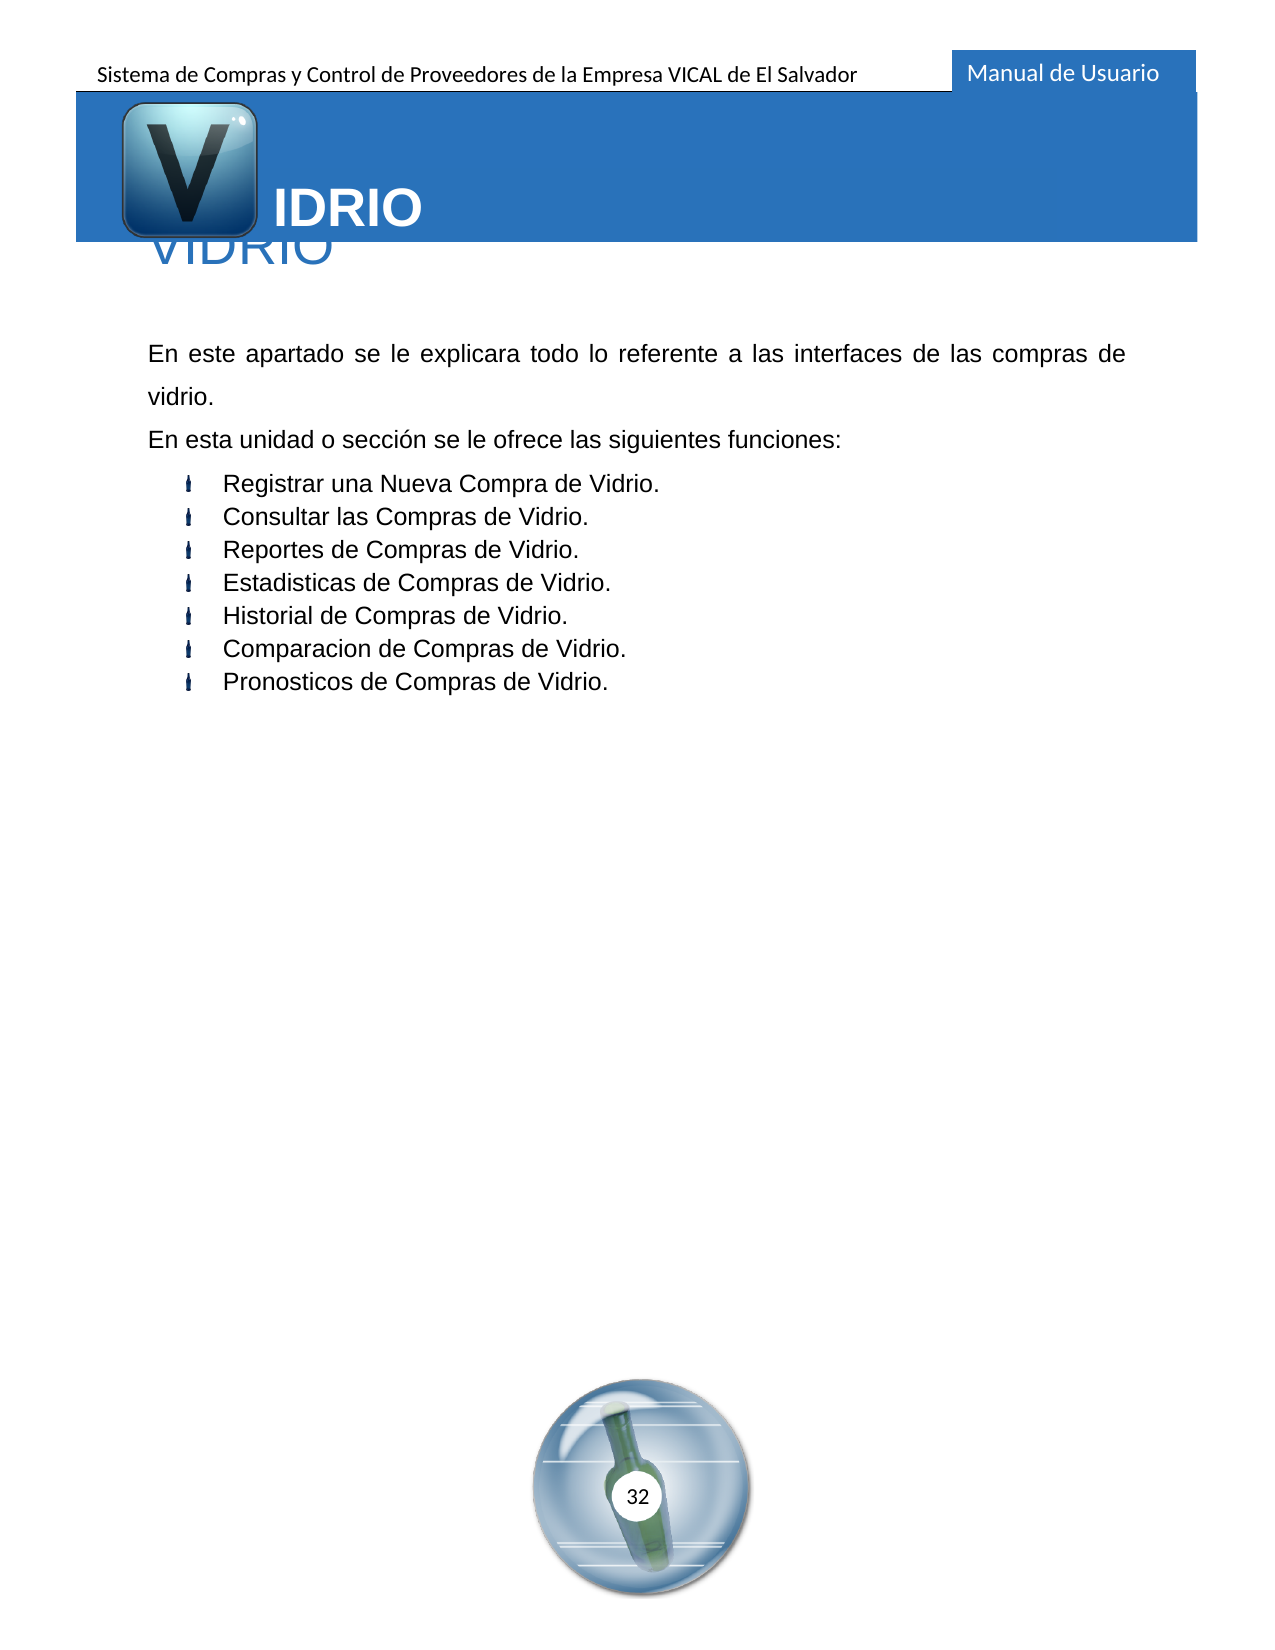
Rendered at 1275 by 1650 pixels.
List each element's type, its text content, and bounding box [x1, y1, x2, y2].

list Consultar las Compras de Vidrio. [185, 502, 1127, 530]
picture [186, 574, 191, 592]
text En este apartado se le explicara todo lo referente a las interfaces de las compras de vidrio. [148, 339, 1127, 411]
text En esta unidad o sección se le ofrece las siguientes funciones: [148, 426, 1127, 454]
list Reportes de Compras de Vidrio. [185, 535, 1127, 563]
list Comparacion de Compras de Vidrio. [185, 634, 1127, 662]
list Estadisticas de Compras de Vidrio. [185, 568, 1127, 596]
list Pronosticos de Compras de Vidrio. [185, 667, 1127, 696]
picture [186, 607, 191, 625]
picture [76, 92, 1198, 242]
picture [186, 508, 191, 526]
picture [529, 1376, 755, 1599]
picture [186, 541, 191, 559]
subtitle VIDRIO [148, 214, 1127, 276]
list Registrar una Nueva Compra de Vidrio. [185, 469, 1127, 497]
picture [186, 475, 191, 492]
picture [186, 673, 191, 691]
list Historial de Compras de Vidrio. [185, 601, 1127, 629]
picture [186, 640, 191, 658]
